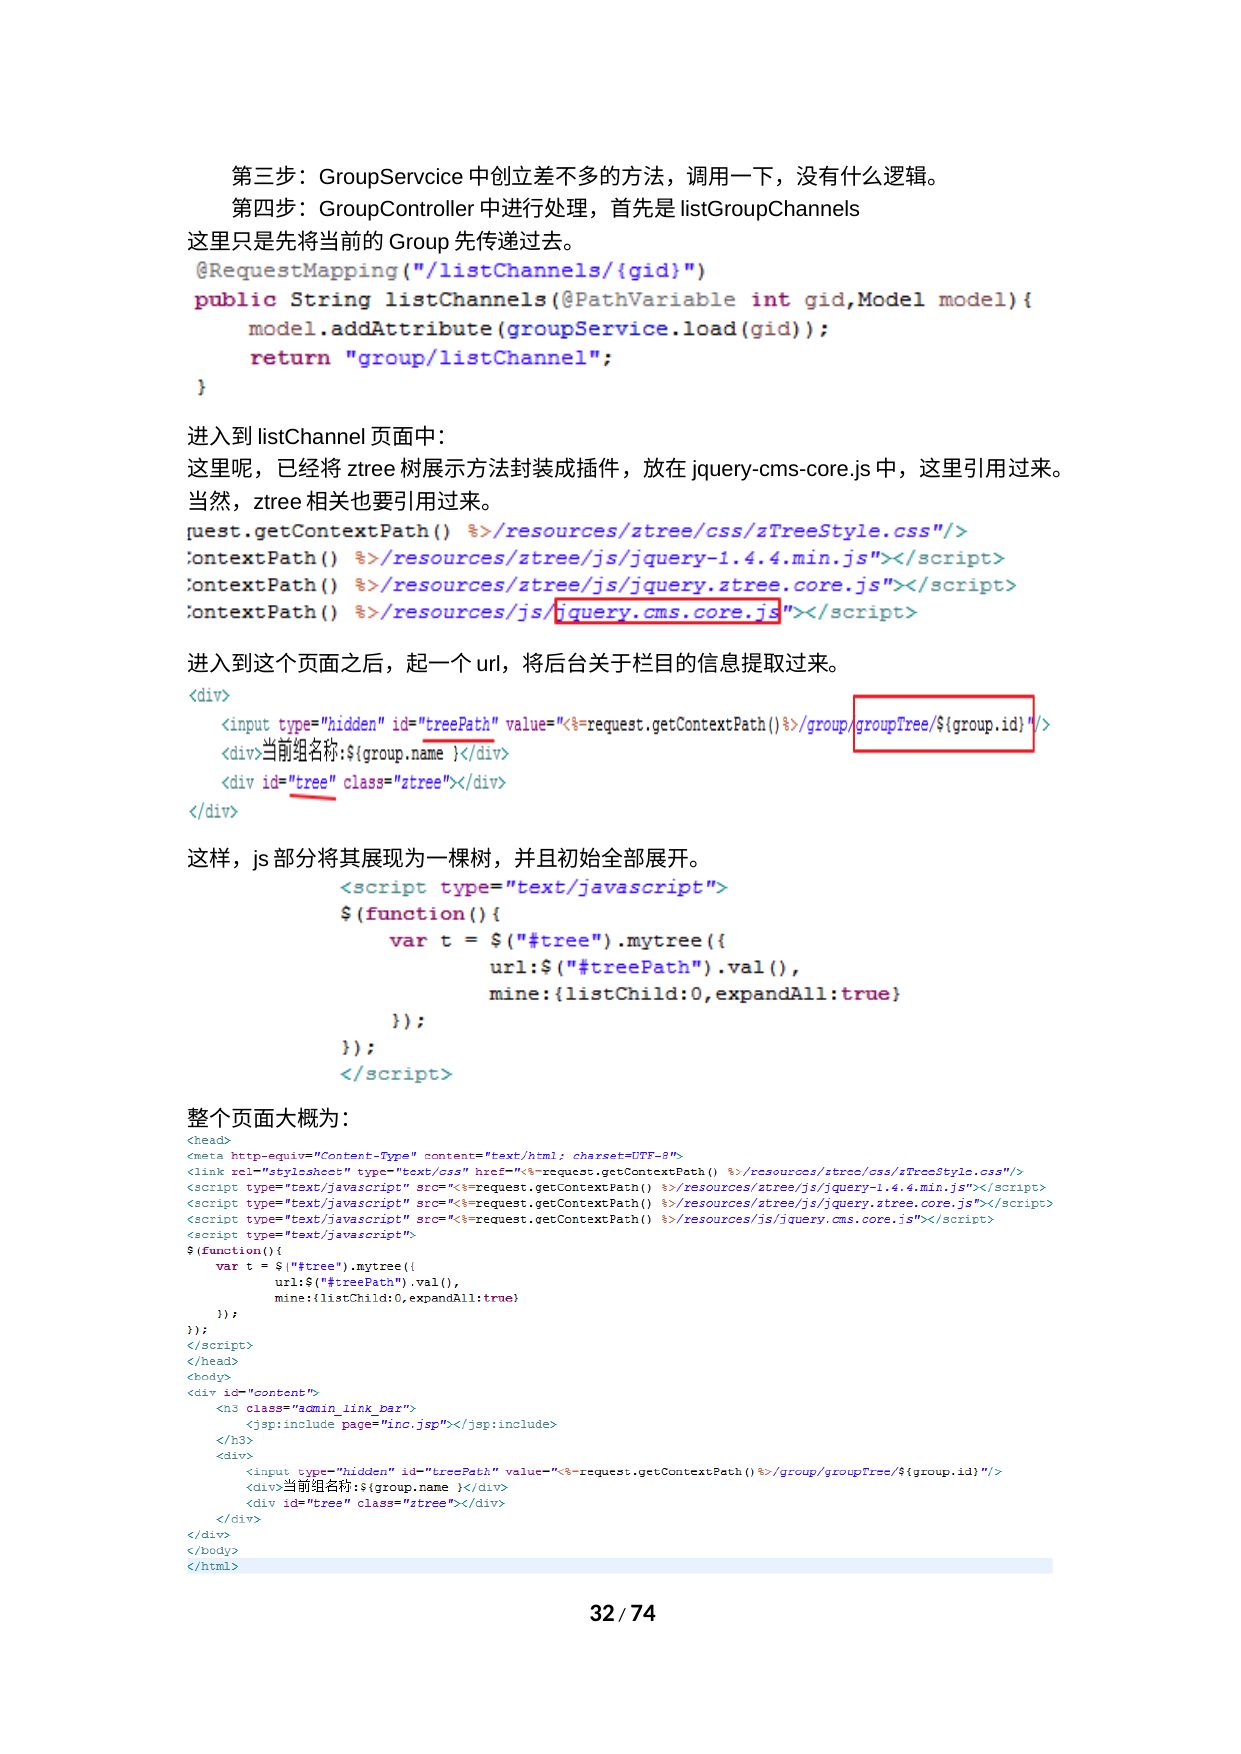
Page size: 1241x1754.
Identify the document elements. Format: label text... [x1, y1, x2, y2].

text 这里呢，已经将ztree树展示方法封装成插件，放在jquery-cms-core.js中，这里引用过来。当然，ztree相关也要引用过来。 [187, 451, 1053, 516]
picture [187, 256, 1038, 404]
text 进入到这个页面之后，起一个url，将后台关于栏目的信息提取过来。 [187, 646, 1053, 678]
text 这里只是先将当前的Group先传递过去。 [187, 223, 1053, 256]
text 这样，js部分将其展现为一棵树，并且初始全部展开。 [187, 841, 1053, 873]
picture [187, 1133, 1053, 1574]
picture [187, 516, 1016, 631]
text 第三步：GroupServcice中创立差不多的方法，调用一下，没有什么逻辑。 [187, 158, 1053, 191]
picture [337, 873, 903, 1091]
text 第四步：GroupController中进行处理，首先是listGroupChannels [187, 191, 1053, 223]
text 整个页面大概为： [187, 1101, 1053, 1133]
picture [187, 678, 1053, 830]
text 进入到listChannel页面中： [187, 418, 1053, 451]
